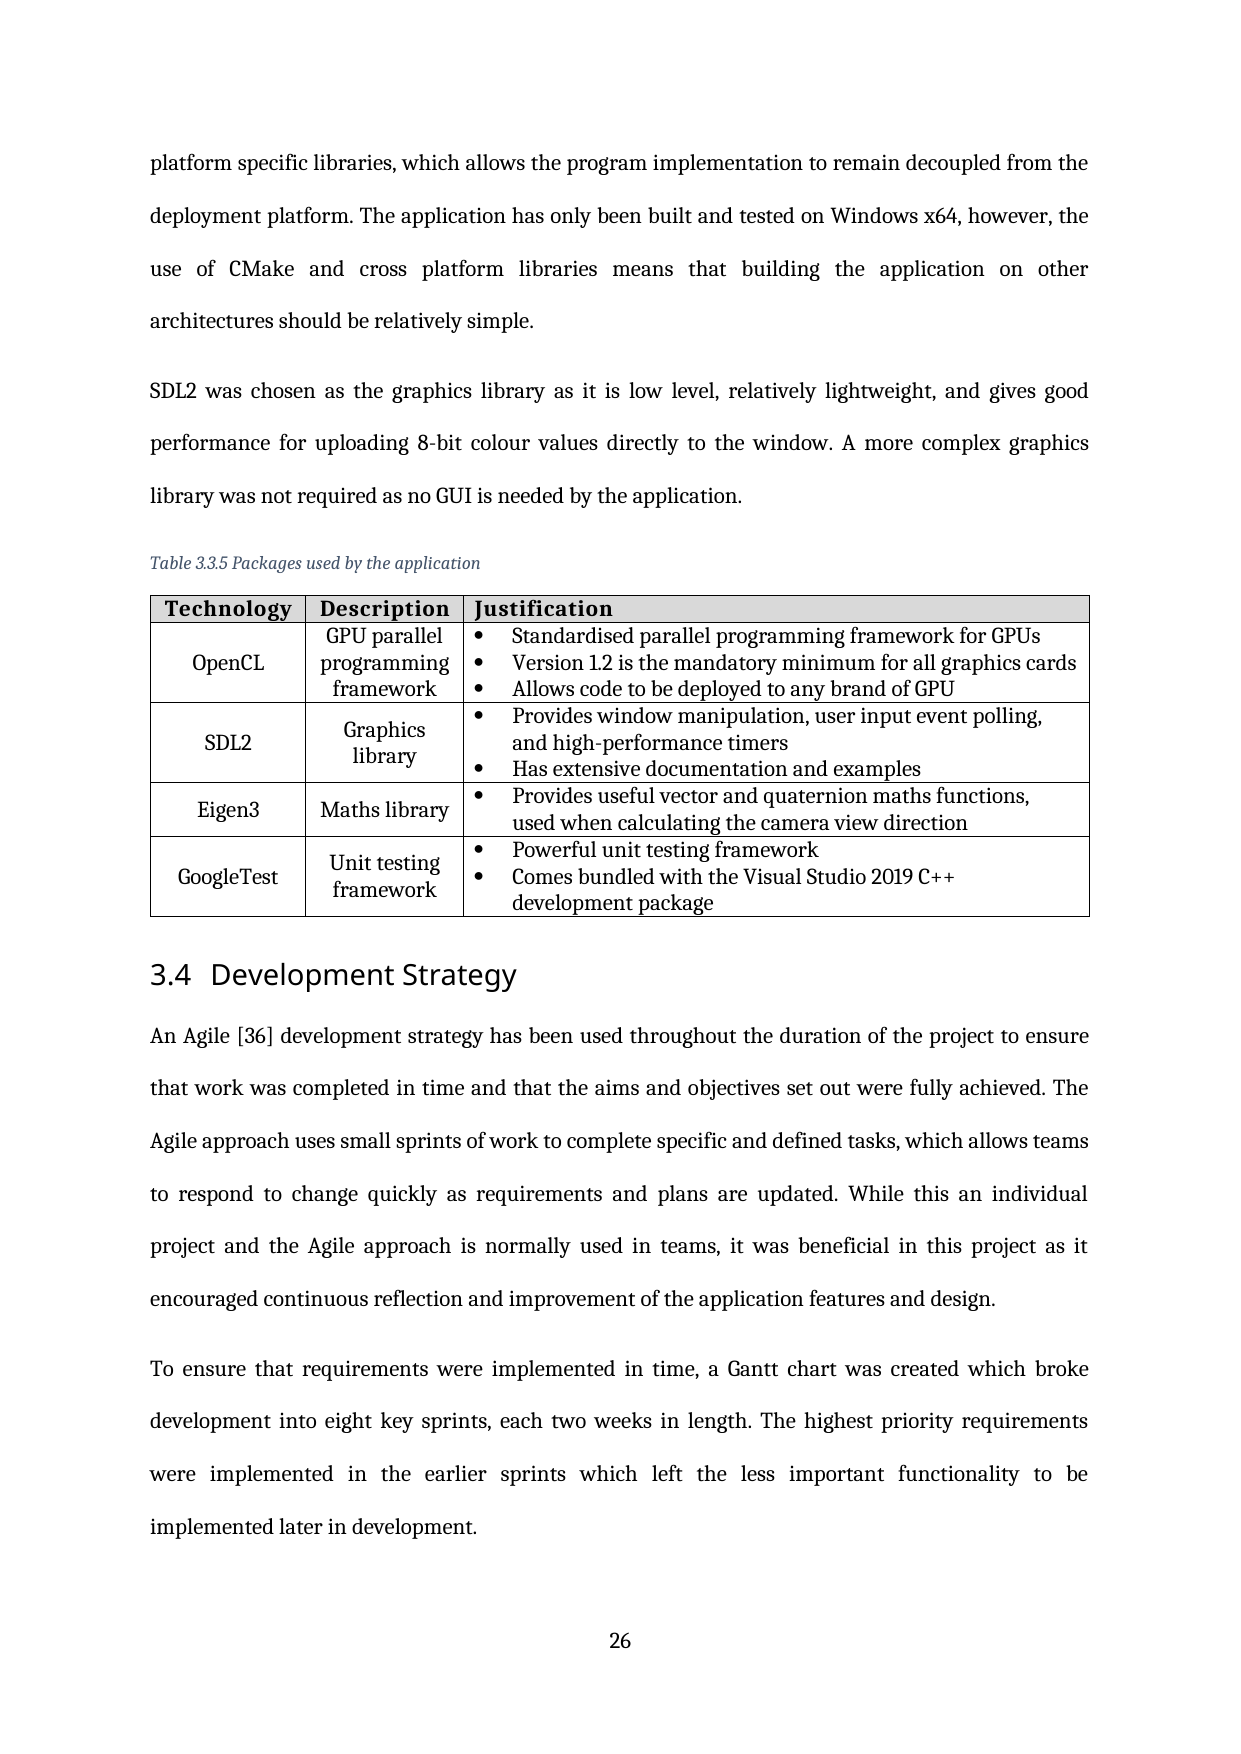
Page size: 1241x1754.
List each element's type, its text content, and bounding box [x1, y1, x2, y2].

table_cell Graphics library [306, 703, 463, 782]
subtitle Development Strategy [150, 955, 1090, 994]
table_cell Powerful unit testing framework Comes bundled with the Visual Studio 2019 C++ development package [464, 837, 1089, 916]
table_cell Maths library [306, 783, 463, 836]
table_cell Unit testing framework [306, 837, 463, 916]
table_header Description [306, 596, 463, 622]
table_cell GPU parallel programming framework [306, 623, 463, 702]
text An Agile development strategy has been used throughout the duration of the project to ensure that work was completed in time and that the aims and objectives set out were fully achieved. The Agile approach uses small sprints of work to complete specific and defined tasks, which allows teams to respond to change quickly as requirements and plans are updated. While this an individual project and the Agile approach is normally used in teams, it was beneficial in this project as it encouraged continuous reflection and improvement of the application features and design. [150, 1022, 1090, 1312]
table_cell OpenCL [151, 623, 305, 702]
table_cell Standardised parallel programming framework for GPUs Version 1.2 is the mandatory minimum for all graphics cards Allows code to be deployed to any brand of GPU [464, 623, 1089, 702]
table_header Technology [151, 596, 305, 622]
table_cell Provides window manipulation, user input event polling, and high-performance timers Has extensive documentation and examples [464, 703, 1089, 782]
table_cell GoogleTest [151, 837, 305, 916]
text SDL2 was chosen as the graphics library as it is low level, relatively lightweight, and gives good performance for uploading 8-bit colour values directly to the window. A more complex graphics library was not required as no GUI is needed by the application. [150, 377, 1090, 509]
table_header Justification [464, 596, 1089, 622]
table_cell Eigen3 [151, 783, 305, 836]
text To ensure that requirements were implemented in time, a Gantt chart was created which broke development into eight key sprints, each two weeks in length. The highest priority requirements were implemented in the earlier sprints which left the less important functionality to be implemented later in development. [150, 1355, 1090, 1540]
table_cell Provides useful vector and quaternion maths functions, used when calculating the camera view direction [464, 783, 1089, 836]
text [150, 150, 1090, 334]
table_cell SDL2 [151, 703, 305, 782]
